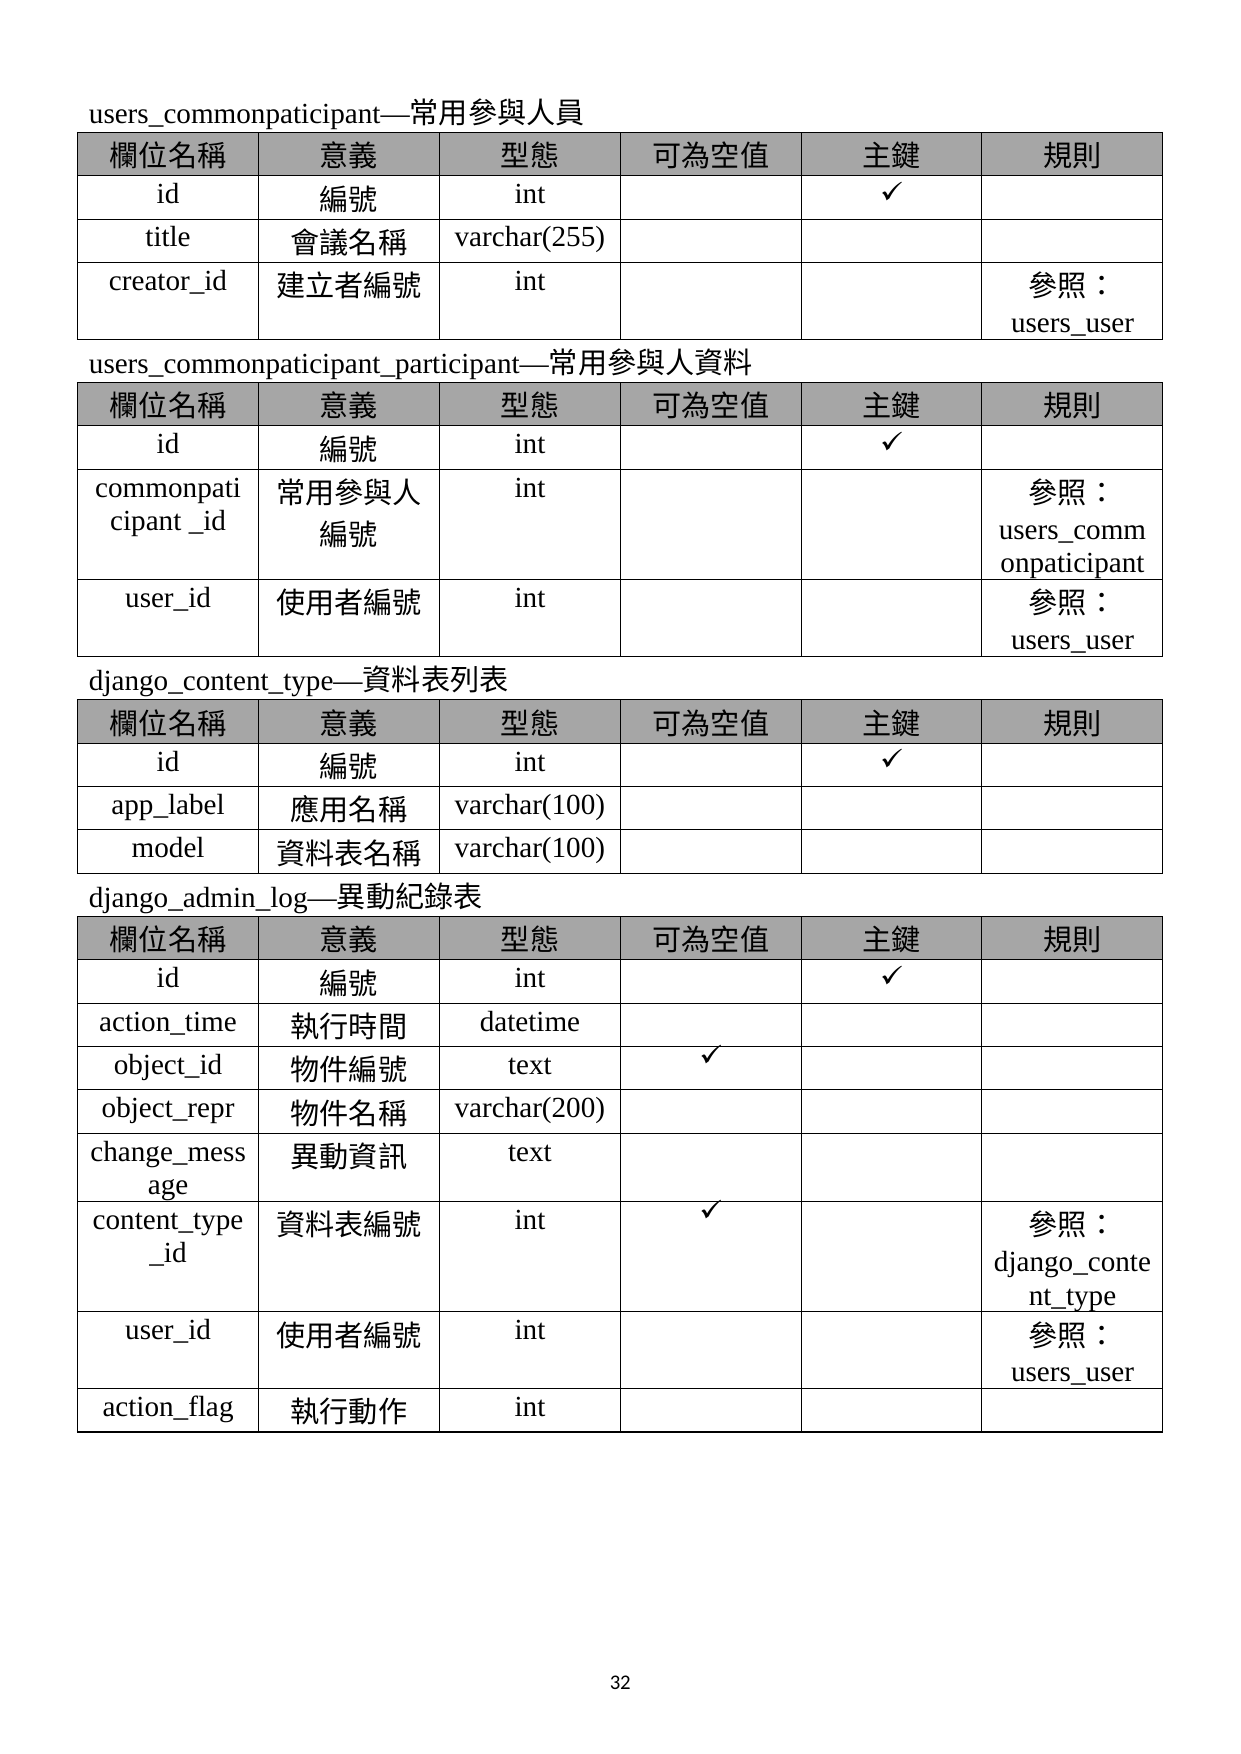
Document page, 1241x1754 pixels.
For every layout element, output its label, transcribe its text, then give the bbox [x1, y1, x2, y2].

table_cell 編號 [259, 960, 439, 1003]
table_header 型態 [440, 383, 620, 425]
table_cell id [78, 426, 258, 469]
table_cell int [440, 426, 620, 469]
table_cell object_repr [78, 1090, 258, 1133]
table_cell [621, 830, 801, 873]
table_cell int [440, 1389, 620, 1431]
table_header 規則 [982, 700, 1162, 743]
table_cell object_id [78, 1047, 258, 1089]
table_cell [621, 176, 801, 218]
table_cell title [78, 220, 258, 262]
table_cell int [440, 960, 620, 1003]
table_cell 參照：django_content_type [982, 1202, 1162, 1311]
table_cell varchar(100) [440, 830, 620, 873]
table_header 欄位名稱 [78, 133, 258, 175]
table_cell [982, 830, 1162, 873]
table_cell 執行時間 [259, 1004, 439, 1046]
table_cell [802, 1047, 981, 1089]
table_header 可為空值 [621, 700, 801, 743]
table_cell [982, 960, 1162, 1003]
table_cell [982, 176, 1162, 218]
table_cell 會議名稱 [259, 220, 439, 262]
table_cell [802, 176, 981, 218]
table_cell [621, 960, 801, 1003]
table_cell [802, 426, 981, 469]
text users_commonpaticipant—常用參與人員 [89, 89, 1152, 132]
table_cell 物件編號 [259, 1047, 439, 1089]
table_cell [802, 744, 981, 786]
table_cell 編號 [259, 744, 439, 786]
text django_admin_log—異動紀錄表 [89, 874, 1152, 916]
table_cell [982, 1047, 1162, 1089]
table_cell varchar(100) [440, 787, 620, 829]
table_cell creator_id [78, 263, 258, 339]
table_cell int [440, 744, 620, 786]
table_header 欄位名稱 [78, 700, 258, 743]
table_cell 執行動作 [259, 1389, 439, 1431]
table_cell [982, 1389, 1162, 1431]
table_header 欄位名稱 [78, 917, 258, 959]
table_cell id [78, 744, 258, 786]
table_cell int [440, 263, 620, 339]
text django_content_type—資料表列表 [89, 657, 1152, 699]
table_cell 編號 [259, 176, 439, 218]
table_header 型態 [440, 133, 620, 175]
table_cell varchar(200) [440, 1090, 620, 1133]
table_cell [802, 1134, 981, 1201]
table_header 主鍵 [802, 133, 981, 175]
table_cell int [440, 1312, 620, 1388]
table_cell text [440, 1047, 620, 1089]
table_header 型態 [440, 917, 620, 959]
table_cell datetime [440, 1004, 620, 1046]
table_cell [802, 220, 981, 262]
table_cell content_type_id [78, 1202, 258, 1311]
table_cell [621, 220, 801, 262]
table_header 規則 [982, 383, 1162, 425]
table_cell [802, 1202, 981, 1311]
table_cell int [440, 176, 620, 218]
table_cell [621, 787, 801, 829]
table_cell action_time [78, 1004, 258, 1046]
table_cell app_label [78, 787, 258, 829]
table_cell int [440, 470, 620, 579]
table_cell [982, 787, 1162, 829]
table_cell [802, 263, 981, 339]
table_cell 建立者編號 [259, 263, 439, 339]
table_cell [621, 1389, 801, 1431]
table_cell [802, 1090, 981, 1133]
table_cell [982, 744, 1162, 786]
table_cell [982, 220, 1162, 262]
table_cell [802, 1004, 981, 1046]
table_cell model [78, 830, 258, 873]
table_cell 參照：users_user [982, 263, 1162, 339]
table_header 可為空值 [621, 917, 801, 959]
table_cell [802, 470, 981, 579]
table_cell [621, 1004, 801, 1046]
table_cell 使用者編號 [259, 1312, 439, 1388]
table_cell change_message [78, 1134, 258, 1201]
table_cell [982, 1090, 1162, 1133]
table_cell 資料表名稱 [259, 830, 439, 873]
table_cell [982, 426, 1162, 469]
table_cell id [78, 176, 258, 218]
table_cell 常用參與人編號 [259, 470, 439, 579]
table_cell [982, 1134, 1162, 1201]
table_header 意義 [259, 917, 439, 959]
table_cell [621, 1047, 801, 1089]
table_cell int [440, 1202, 620, 1311]
table_header 規則 [982, 133, 1162, 175]
table_cell 參照：users_user [982, 580, 1162, 656]
table_cell [621, 1090, 801, 1133]
table_cell user_id [78, 580, 258, 656]
table_cell [621, 744, 801, 786]
table_cell action_flag [78, 1389, 258, 1431]
table_header 可為空值 [621, 383, 801, 425]
table_cell [982, 1004, 1162, 1046]
table_cell [621, 1202, 801, 1311]
table_header 主鍵 [802, 700, 981, 743]
table_header 型態 [440, 700, 620, 743]
table_header 意義 [259, 133, 439, 175]
table_cell 編號 [259, 426, 439, 469]
table_cell [621, 426, 801, 469]
table_header 規則 [982, 917, 1162, 959]
table_cell [621, 263, 801, 339]
table_cell commonpaticipant _id [78, 470, 258, 579]
table_cell text [440, 1134, 620, 1201]
table_header 可為空值 [621, 133, 801, 175]
table_cell 參照：users_commonpaticipant [982, 470, 1162, 579]
table_cell [802, 1312, 981, 1388]
table_cell [621, 470, 801, 579]
table_cell [621, 580, 801, 656]
table_cell varchar(255) [440, 220, 620, 262]
table_cell [621, 1312, 801, 1388]
table_header 意義 [259, 700, 439, 743]
table_cell [802, 580, 981, 656]
text users_commonpaticipant_participant—常用參與人資料 [89, 340, 1152, 382]
table_header 欄位名稱 [78, 383, 258, 425]
table_cell [802, 830, 981, 873]
table_cell user_id [78, 1312, 258, 1388]
table_cell 應用名稱 [259, 787, 439, 829]
table_cell int [440, 580, 620, 656]
table_cell 異動資訊 [259, 1134, 439, 1201]
table_cell 使用者編號 [259, 580, 439, 656]
table_cell 參照：users_user [982, 1312, 1162, 1388]
table_header 主鍵 [802, 383, 981, 425]
table_cell [802, 787, 981, 829]
table_cell 資料表編號 [259, 1202, 439, 1311]
table_cell [802, 1389, 981, 1431]
table_cell id [78, 960, 258, 1003]
table_header 意義 [259, 383, 439, 425]
table_cell [621, 1134, 801, 1201]
table_cell [802, 960, 981, 1003]
table_cell 物件名稱 [259, 1090, 439, 1133]
table_header 主鍵 [802, 917, 981, 959]
